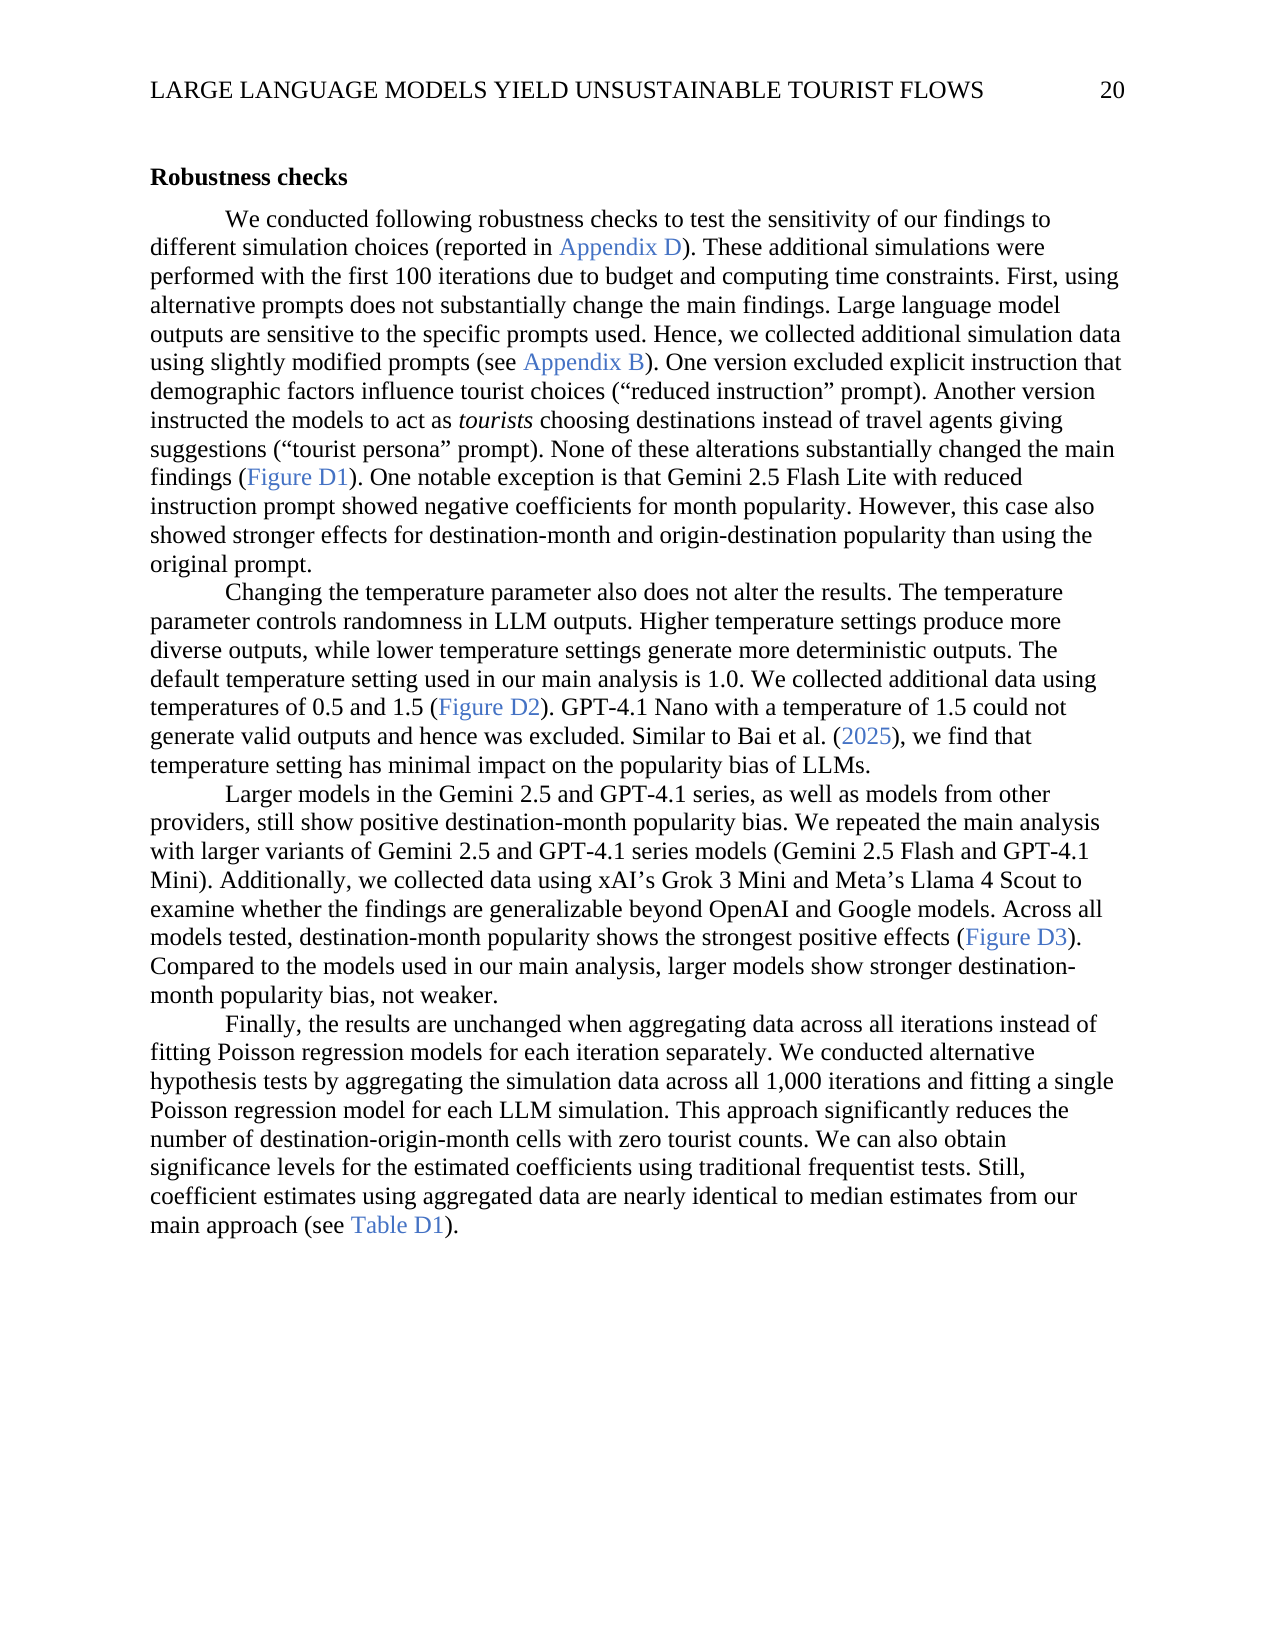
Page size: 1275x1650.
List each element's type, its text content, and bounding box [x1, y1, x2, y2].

text We conducted following robustness checks to test the sensitivity of our findings to different simulation choices (reported in Appendix D). These additional simulations were performed with the first 100 iterations due to budget and computing time constraints. First, using alternative prompts does not substantially change the main findings. Large language model outputs are sensitive to the specific prompts used. Hence, we collected additional simulation data using slightly modified prompts (see Appendix B). One version excluded explicit instruction that demographic factors influence tourist choices (“reduced instruction” prompt). Another version instructed the models to act as tourists choosing destinations instead of travel agents giving suggestions (“tourist persona” prompt). None of these alterations substantially changed the main findings (Figure D1). One notable exception is that Gemini 2.5 Flash Lite with reduced instruction prompt showed negative coefficients for month popularity. However, this case also showed stronger effects for destination-month and origin-destination popularity than using the original prompt. [150, 204, 1125, 577]
text Changing the temperature parameter also does not alter the results. The temperature parameter controls randomness in LLM outputs. Higher temperature settings produce more diverse outputs, while lower temperature settings generate more deterministic outputs. The default temperature setting used in our main analysis is 1.0. We collected additional data using temperatures of 0.5 and 1.5 (Figure D2). GPT-4.1 Nano with a temperature of 1.5 could not generate valid outputs and hence was excluded. Similar to Bai et al. (2025), we find that temperature setting has minimal impact on the popularity bias of LLMs. [150, 577, 1125, 779]
text Larger models in the Gemini 2.5 and GPT-4.1 series, as well as models from other providers, still show positive destination-month popularity bias. We repeated the main analysis with larger variants of Gemini 2.5 and GPT-4.1 series models (Gemini 2.5 Flash and GPT-4.1 Mini). Additionally, we collected data using xAI’s Grok 3 Mini and Meta’s Llama 4 Scout to examine whether the findings are generalizable beyond OpenAI and Google models. Across all models tested, destination-month popularity shows the strongest positive effects (Figure D3). Compared to the models used in our main analysis, larger models show stronger destination-month popularity bias, not weaker. [150, 779, 1125, 1009]
subtitle Robustness checks [150, 162, 1125, 191]
text Finally, the results are unchanged when aggregating data across all iterations instead of fitting Poisson regression models for each iteration separately. We conducted alternative hypothesis tests by aggregating the simulation data across all 1,000 iterations and fitting a single Poisson regression model for each LLM simulation. This approach significantly reduces the number of destination-origin-month cells with zero tourist counts. We can also obtain significance levels for the estimated coefficients using traditional frequentist tests. Still, coefficient estimates using aggregated data are nearly identical to median estimates from our main approach (see Table D1). [150, 1009, 1125, 1239]
